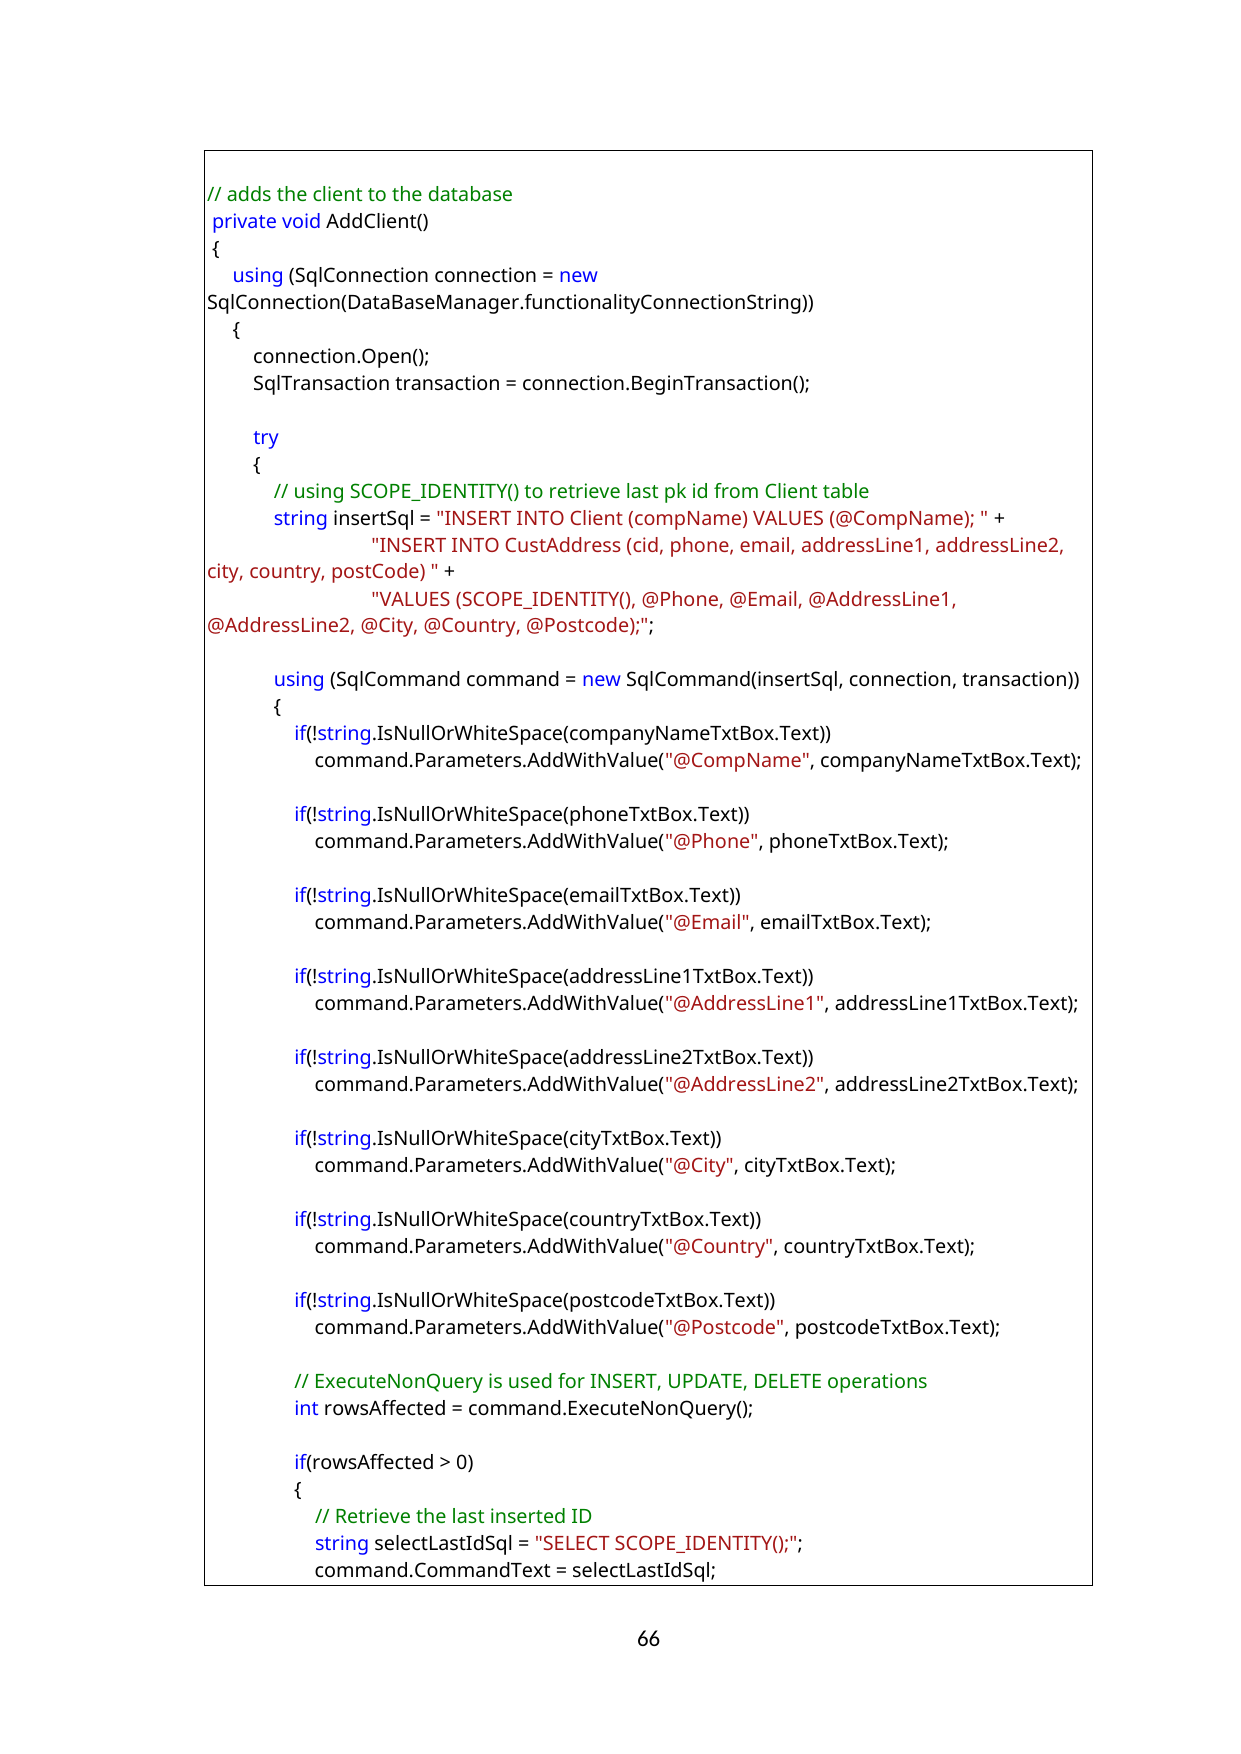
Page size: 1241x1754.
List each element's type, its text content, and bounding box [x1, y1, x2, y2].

text int rowsAffected = command.ExecuteNonQuery(); [207, 1394, 1090, 1421]
text // ExecuteNonQuery is used for INSERT, UPDATE, DELETE operations [207, 1367, 1090, 1394]
text string selectLastIdSql = "SELECT SCOPE_IDENTITY();"; [207, 1529, 1090, 1553]
text private void AddClient() [207, 207, 1090, 234]
text if(!string.IsNullOrWhiteSpace(companyNameTxtBox.Text)) [207, 720, 1090, 747]
text command.Parameters.AddWithValue("@Country", countryTxtBox.Text); [207, 1232, 1090, 1259]
text { [207, 450, 1090, 477]
text command.Parameters.AddWithValue("@Email", emailTxtBox.Text); [207, 908, 1090, 936]
text { [207, 315, 1090, 342]
text { [207, 234, 1090, 261]
text SqlTransaction transaction = connection.BeginTransaction(); [207, 369, 1090, 396]
text using (SqlCommand command = new SqlCommand(insertSql, connection, transaction)) [207, 666, 1090, 693]
text if(!string.IsNullOrWhiteSpace(cityTxtBox.Text)) [207, 1124, 1090, 1151]
text "VALUES (SCOPE_IDENTITY(), @Phone, @Email, @AddressLine1, @AddressLine2, @City, @Country, @Postcode);"; [207, 585, 1090, 639]
text if(!string.IsNullOrWhiteSpace(addressLine1TxtBox.Text)) [207, 962, 1090, 989]
text command.Parameters.AddWithValue("@Postcode", postcodeTxtBox.Text); [207, 1313, 1090, 1340]
text { [207, 693, 1090, 720]
text using (SqlConnection connection = new SqlConnection(DataBaseManager.functionalityConnectionString)) [207, 261, 1090, 315]
text try [207, 423, 1090, 450]
text if(!string.IsNullOrWhiteSpace(postcodeTxtBox.Text)) [207, 1286, 1090, 1313]
text command.CommandText = selectLastIdSql; [205, 1553, 1092, 1585]
text command.Parameters.AddWithValue("@AddressLine1", addressLine1TxtBox.Text); [207, 989, 1090, 1016]
text // using SCOPE_IDENTITY() to retrieve last pk id from Client table [207, 477, 1090, 504]
text command.Parameters.AddWithValue("@CompName", companyNameTxtBox.Text); [207, 747, 1090, 774]
text if(!string.IsNullOrWhiteSpace(countryTxtBox.Text)) [207, 1205, 1090, 1232]
text if(!string.IsNullOrWhiteSpace(addressLine2TxtBox.Text)) [207, 1043, 1090, 1070]
text if(rowsAffected > 0) [207, 1448, 1090, 1475]
text command.Parameters.AddWithValue("@AddressLine2", addressLine2TxtBox.Text); [207, 1070, 1090, 1097]
text connection.Open(); [207, 342, 1090, 369]
text command.Parameters.AddWithValue("@Phone", phoneTxtBox.Text); [207, 828, 1090, 854]
text command.Parameters.AddWithValue("@City", cityTxtBox.Text); [207, 1151, 1090, 1178]
text if(!string.IsNullOrWhiteSpace(phoneTxtBox.Text)) [207, 801, 1090, 828]
text // Retrieve the last inserted ID [207, 1502, 1090, 1529]
text if(!string.IsNullOrWhiteSpace(emailTxtBox.Text)) [207, 882, 1090, 908]
text string insertSql = "INSERT INTO Client (compName) VALUES (@CompName); " + [207, 504, 1090, 531]
text { [207, 1475, 1090, 1502]
text // adds the client to the database [207, 180, 1090, 207]
text "INSERT INTO CustAddress (cid, phone, email, addressLine1, addressLine2, city, country, postCode) " + [207, 531, 1090, 585]
